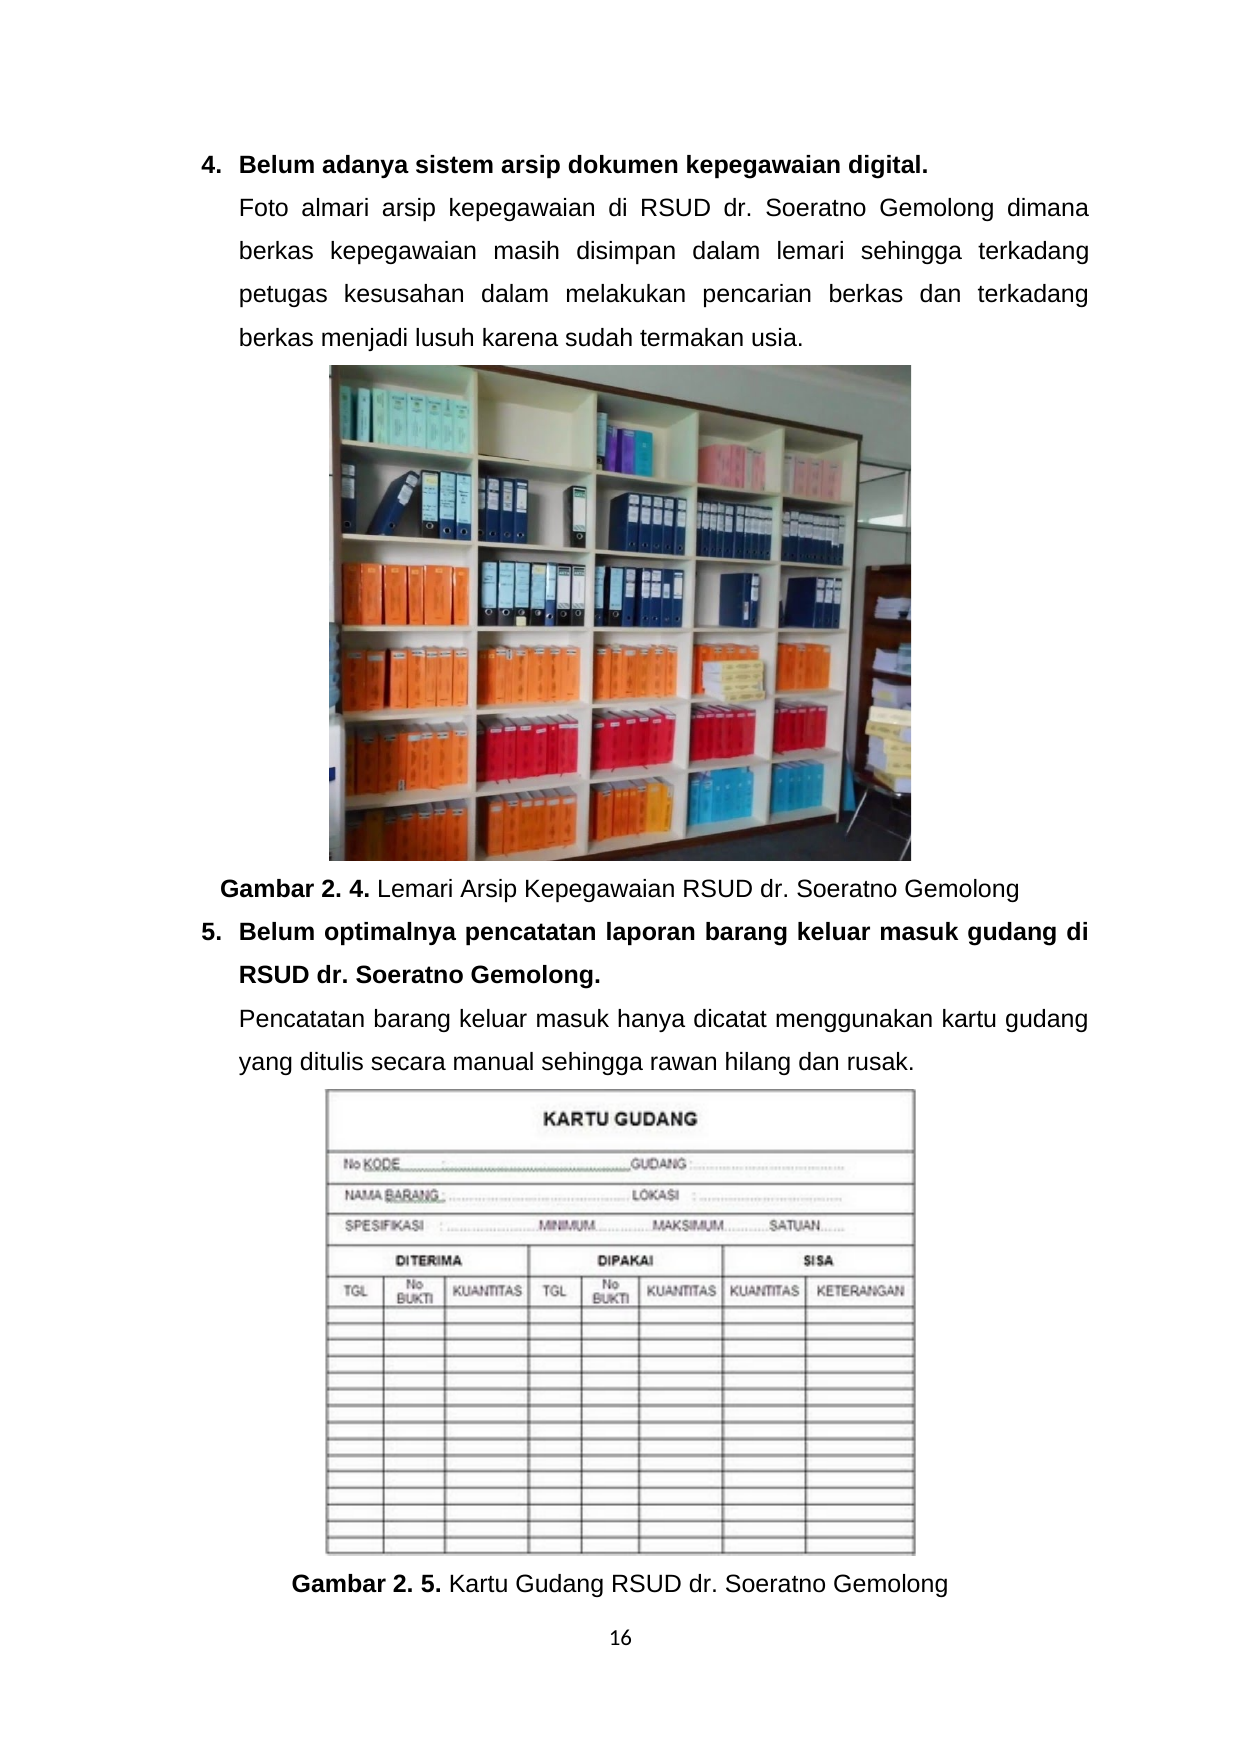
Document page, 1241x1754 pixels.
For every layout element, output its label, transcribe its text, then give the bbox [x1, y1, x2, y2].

list Foto almari arsip kepegawaian di RSUD dr. Soeratno Gemolong dimana berkas kepegawaian masih disimpan dalam lemari sehingga terkadang petugas kesusahan dalam melakukan pencarian berkas dan terkadang berkas menjadi lusuh karena sudah termakan usia. [239, 193, 1090, 351]
picture [329, 365, 912, 861]
text Gambar 2. 5. Kartu Gudang RSUD dr. Soeratno Gemolong [150, 1569, 1090, 1598]
list Belum adanya sistem arsip dokumen kepegawaian digital. [201, 150, 1090, 179]
text Gambar 2. 4. Lemari Arsip Kepegawaian RSUD dr. Soeratno Gemolong [150, 874, 1090, 903]
list Pencatatan barang keluar masuk hanya dicatat menggunakan kartu gudang yang ditulis secara manual sehingga rawan hilang dan rusak. [239, 1003, 1090, 1075]
list Belum optimalnya pencatatan laporan barang keluar masuk gudang di RSUD dr. Soeratno Gemolong. [201, 917, 1090, 989]
picture [324, 1089, 916, 1556]
